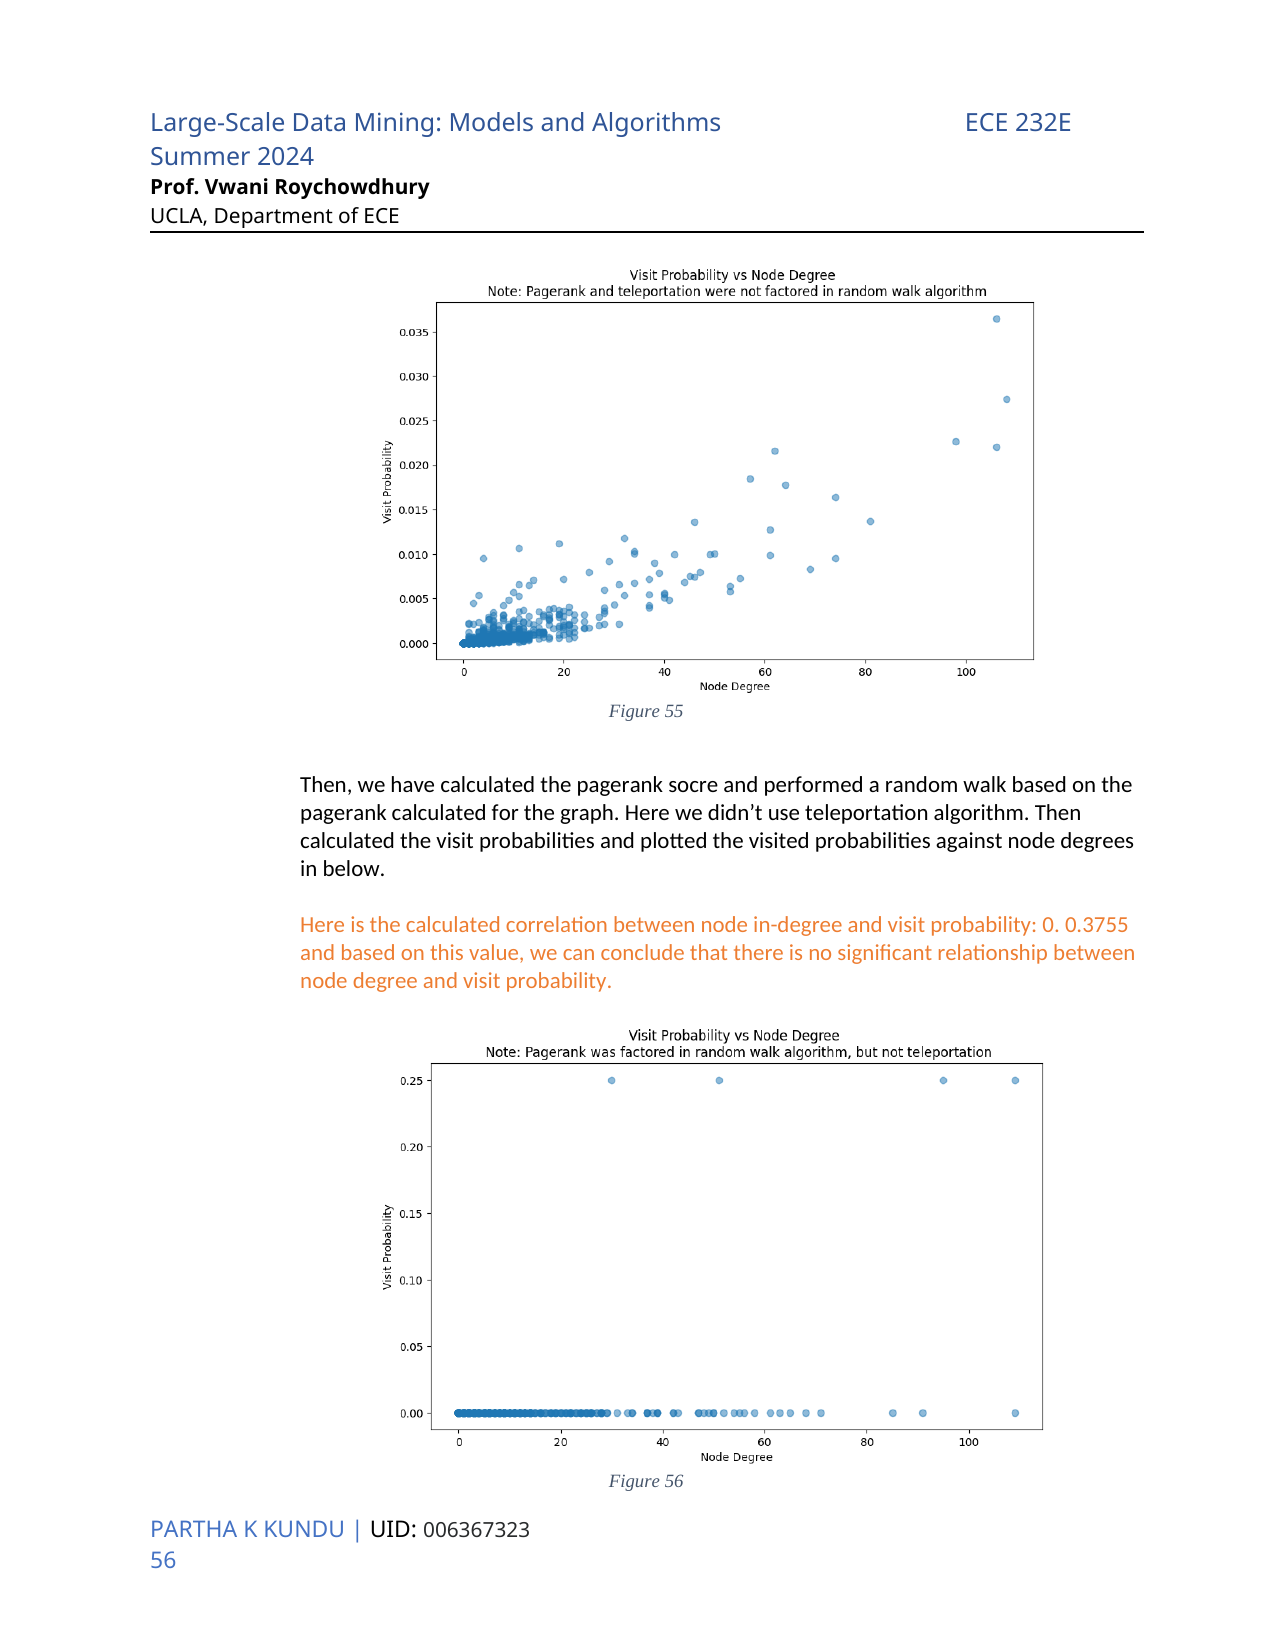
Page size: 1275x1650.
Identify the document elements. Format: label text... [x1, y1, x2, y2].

picture [375, 1022, 1050, 1471]
text Then, we have calculated the pagerank socre and performed a random walk based on the pagerank calculated for the graph. Here we didn’t use teleportation algorithm. Then calculated the visit probabilities and plotted the visited probabilities against node degrees in below. [300, 770, 1144, 882]
text Figure 55 [150, 699, 1144, 721]
picture [375, 262, 1040, 700]
text Figure 56 [150, 1470, 1144, 1492]
text Here is the calculated correlation between node in-degree and visit probability: 0. 0.3755 and based on this value, we can conclude that there is no significant relationship between node degree and visit probability. [300, 910, 1144, 994]
